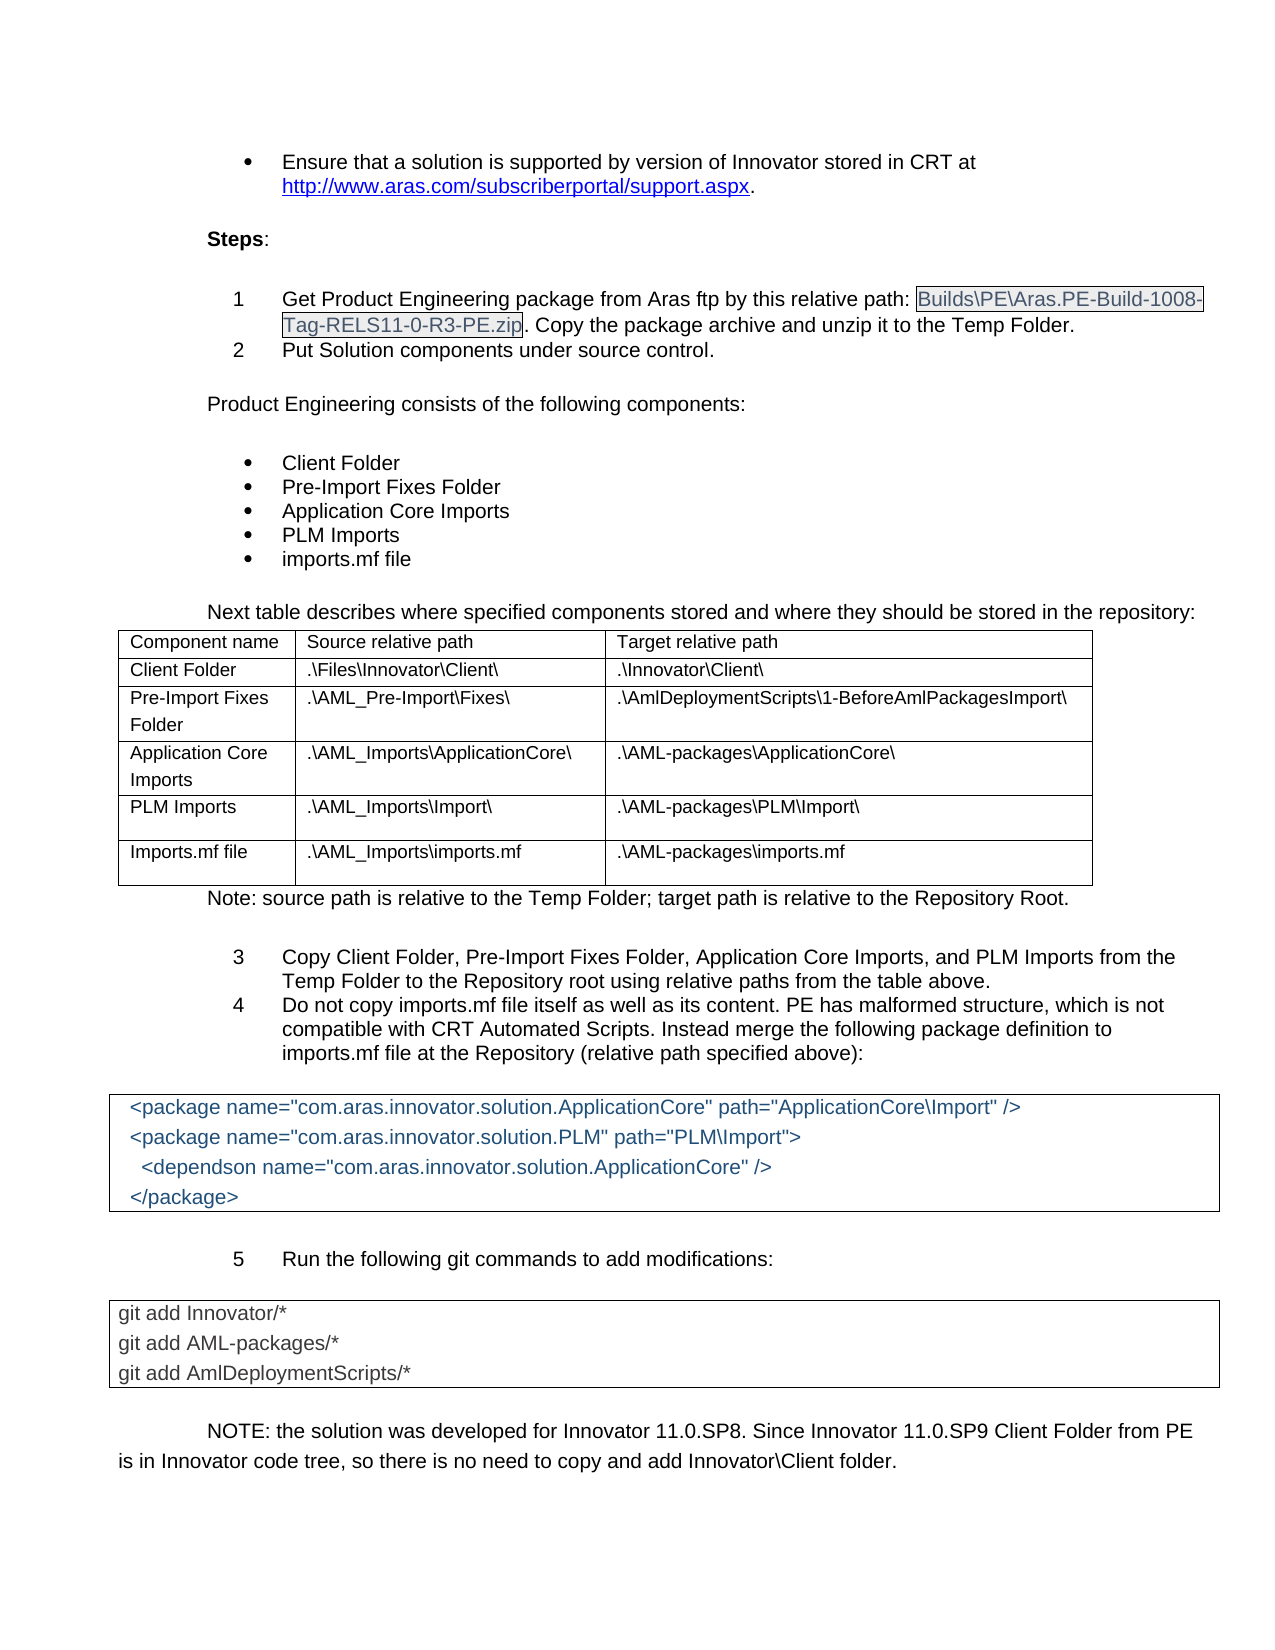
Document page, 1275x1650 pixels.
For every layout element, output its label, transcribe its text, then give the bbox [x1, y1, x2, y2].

text Product Engineering consists of the following components: [118, 391, 1211, 415]
text git add AmlDeploymentScripts/* [110, 1360, 1219, 1387]
table_cell Imports.mf file [119, 841, 295, 885]
list Ensure that a solution is supported by version of Innovator stored in CRT at http://www.aras.com/subscriberportal/support.aspx. [244, 150, 1211, 198]
text <dependson name="com.aras.innovator.solution.ApplicationCore" /> [110, 1154, 1219, 1179]
text <package name="com.aras.innovator.solution.ApplicationCore" path="ApplicationCore\Import" /> [110, 1095, 1219, 1119]
table_cell .\AML_Imports\ApplicationCore\ [296, 742, 605, 795]
table_header Target relative path [606, 631, 1092, 658]
table_cell .\AML-packages\ApplicationCore\ [606, 742, 1092, 795]
table_cell .\AmlDeploymentScripts\1-BeforeAmlPackagesImport\ [606, 687, 1092, 741]
list Get Product Engineering package from Aras ftp by this relative path: Builds\PE\Aras.PE-Build-1008-Tag-RELS11-0-R3-PE.zip. Copy the package archive and unzip it to the Temp Folder. [244, 286, 1211, 338]
list Client Folder [244, 451, 1211, 474]
text Next table describes where specified components stored and where they should be stored in the repository: [118, 600, 1211, 624]
list Put Solution components under source control. [244, 338, 1211, 362]
table_cell Application Core Imports [119, 742, 295, 795]
text git add AML-packages/* [110, 1330, 1219, 1355]
table_cell PLM Imports [119, 796, 295, 840]
text git add Innovator/* [110, 1301, 1219, 1325]
list PLM Imports [244, 523, 1211, 547]
text </package> [110, 1184, 1219, 1211]
list Pre-Import Fixes Folder [244, 474, 1211, 499]
table_cell .\AML-packages\PLM\Import\ [606, 796, 1092, 840]
table_cell .\AML_Pre-Import\Fixes\ [296, 687, 605, 741]
list Copy Client Folder, Pre-Import Fixes Folder, Application Core Imports, and PLM Imports from the Temp Folder to the Repository root using relative paths from the table above. [244, 945, 1211, 993]
list Application Core Imports [244, 499, 1211, 523]
text NOTE: the solution was developed for Innovator 11.0.SP8. Since Innovator 11.0.SP9 Client Folder from PE is in Innovator code tree, so there is no need to copy and add Innovator\Client folder. [118, 1419, 1211, 1473]
table_cell Client Folder [119, 659, 295, 686]
text <package name="com.aras.innovator.solution.PLM" path="PLM\Import"> [110, 1124, 1219, 1149]
table_header Component name [119, 631, 295, 658]
table_cell .\Files\Innovator\Client\ [296, 659, 605, 686]
table_header Source relative path [296, 631, 605, 658]
list imports.mf file [244, 547, 1211, 571]
list Run the following git commands to add modifications: [244, 1247, 1211, 1271]
table_cell .\AML_Imports\imports.mf [296, 841, 605, 885]
text Note: source path is relative to the Temp Folder; target path is relative to the Repository Root. [118, 886, 1211, 910]
text Steps: [118, 227, 1211, 251]
table_cell .\AML-packages\imports.mf [606, 841, 1092, 885]
table_cell .\Innovator\Client\ [606, 659, 1092, 686]
table_cell Pre-Import Fixes Folder [119, 687, 295, 741]
table_cell .\AML_Imports\Import\ [296, 796, 605, 840]
list Do not copy imports.mf file itself as well as its content. PE has malformed structure, which is not compatible with CRT Automated Scripts. Instead merge the following package definition to imports.mf file at the Repository (relative path specified above): [244, 993, 1211, 1065]
